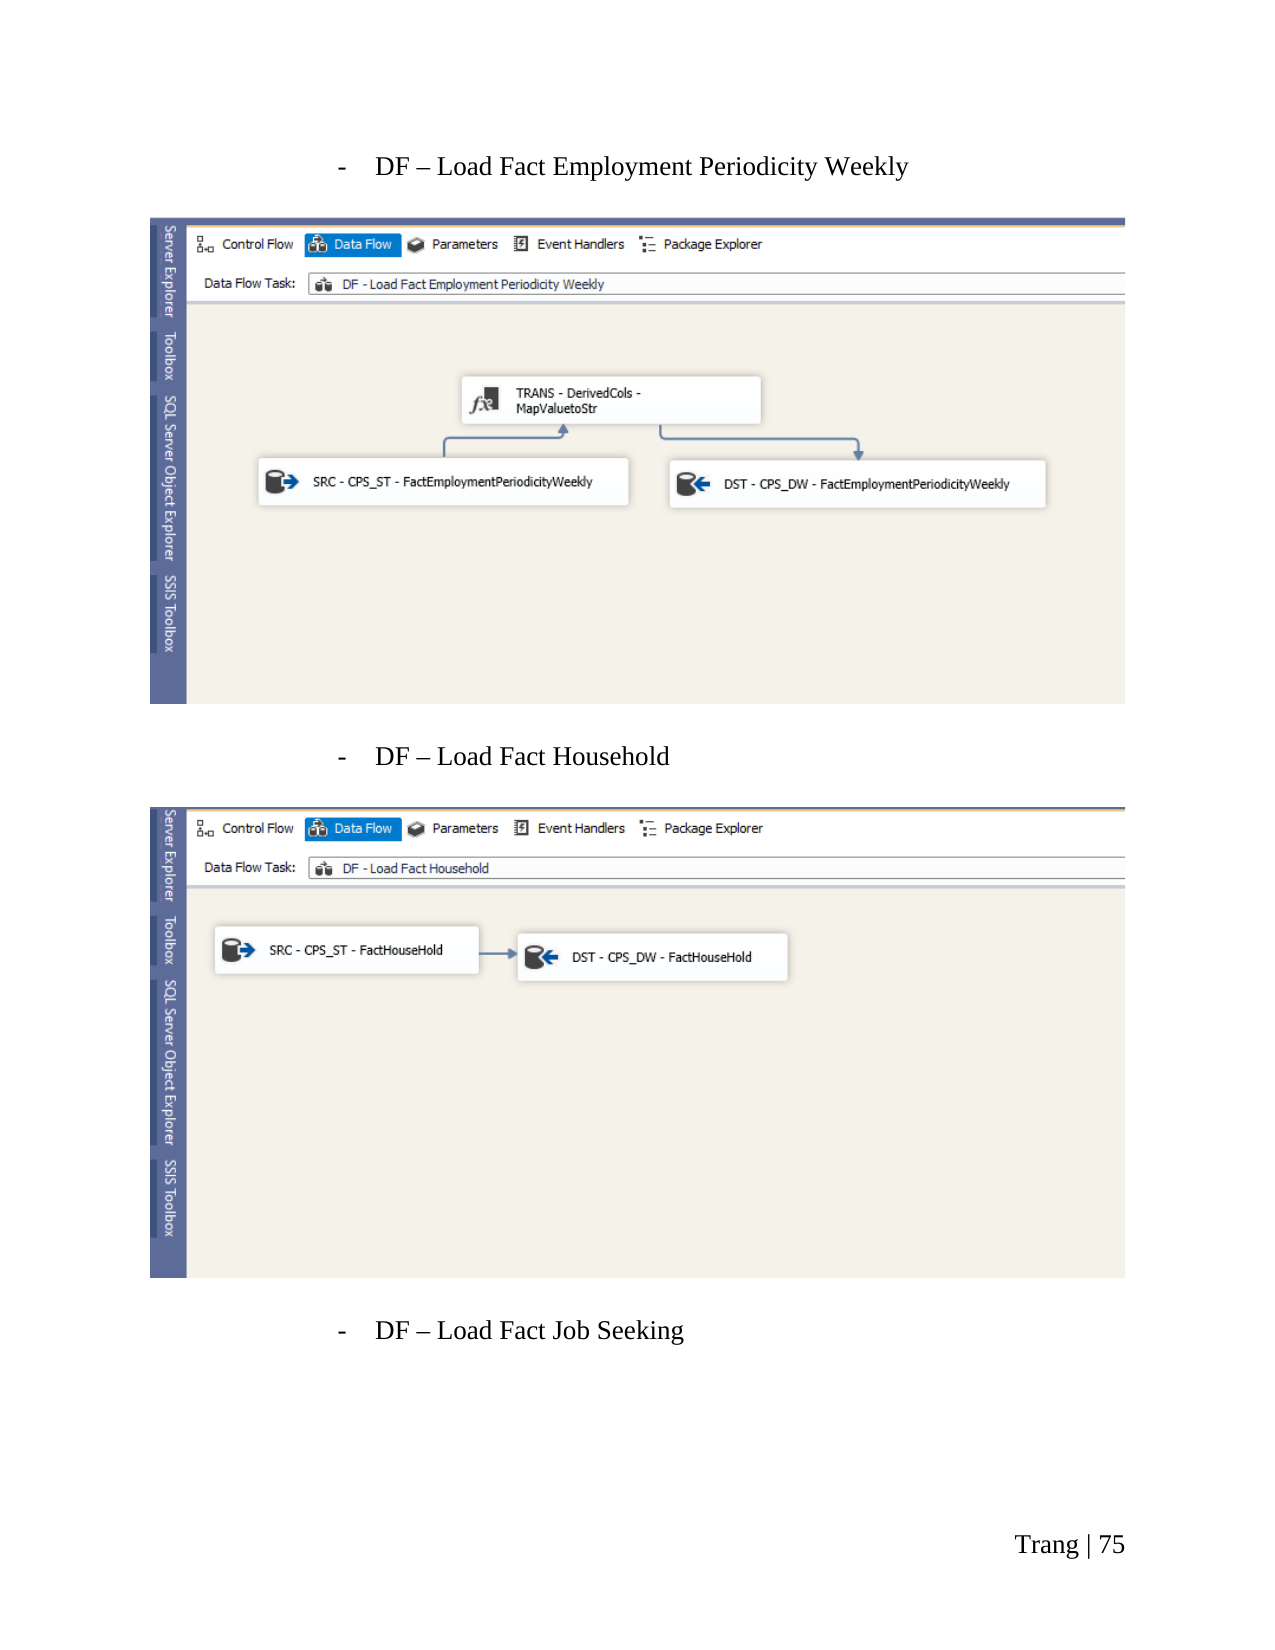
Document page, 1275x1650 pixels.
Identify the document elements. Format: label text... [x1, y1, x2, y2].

picture [150, 217, 1125, 704]
list DF – Load Fact Job Seeking [337, 1314, 1125, 1345]
list DF – Load Fact Employment Periodicity Weekly [337, 150, 1125, 181]
picture [150, 807, 1125, 1278]
list DF – Load Fact Household [337, 740, 1125, 771]
